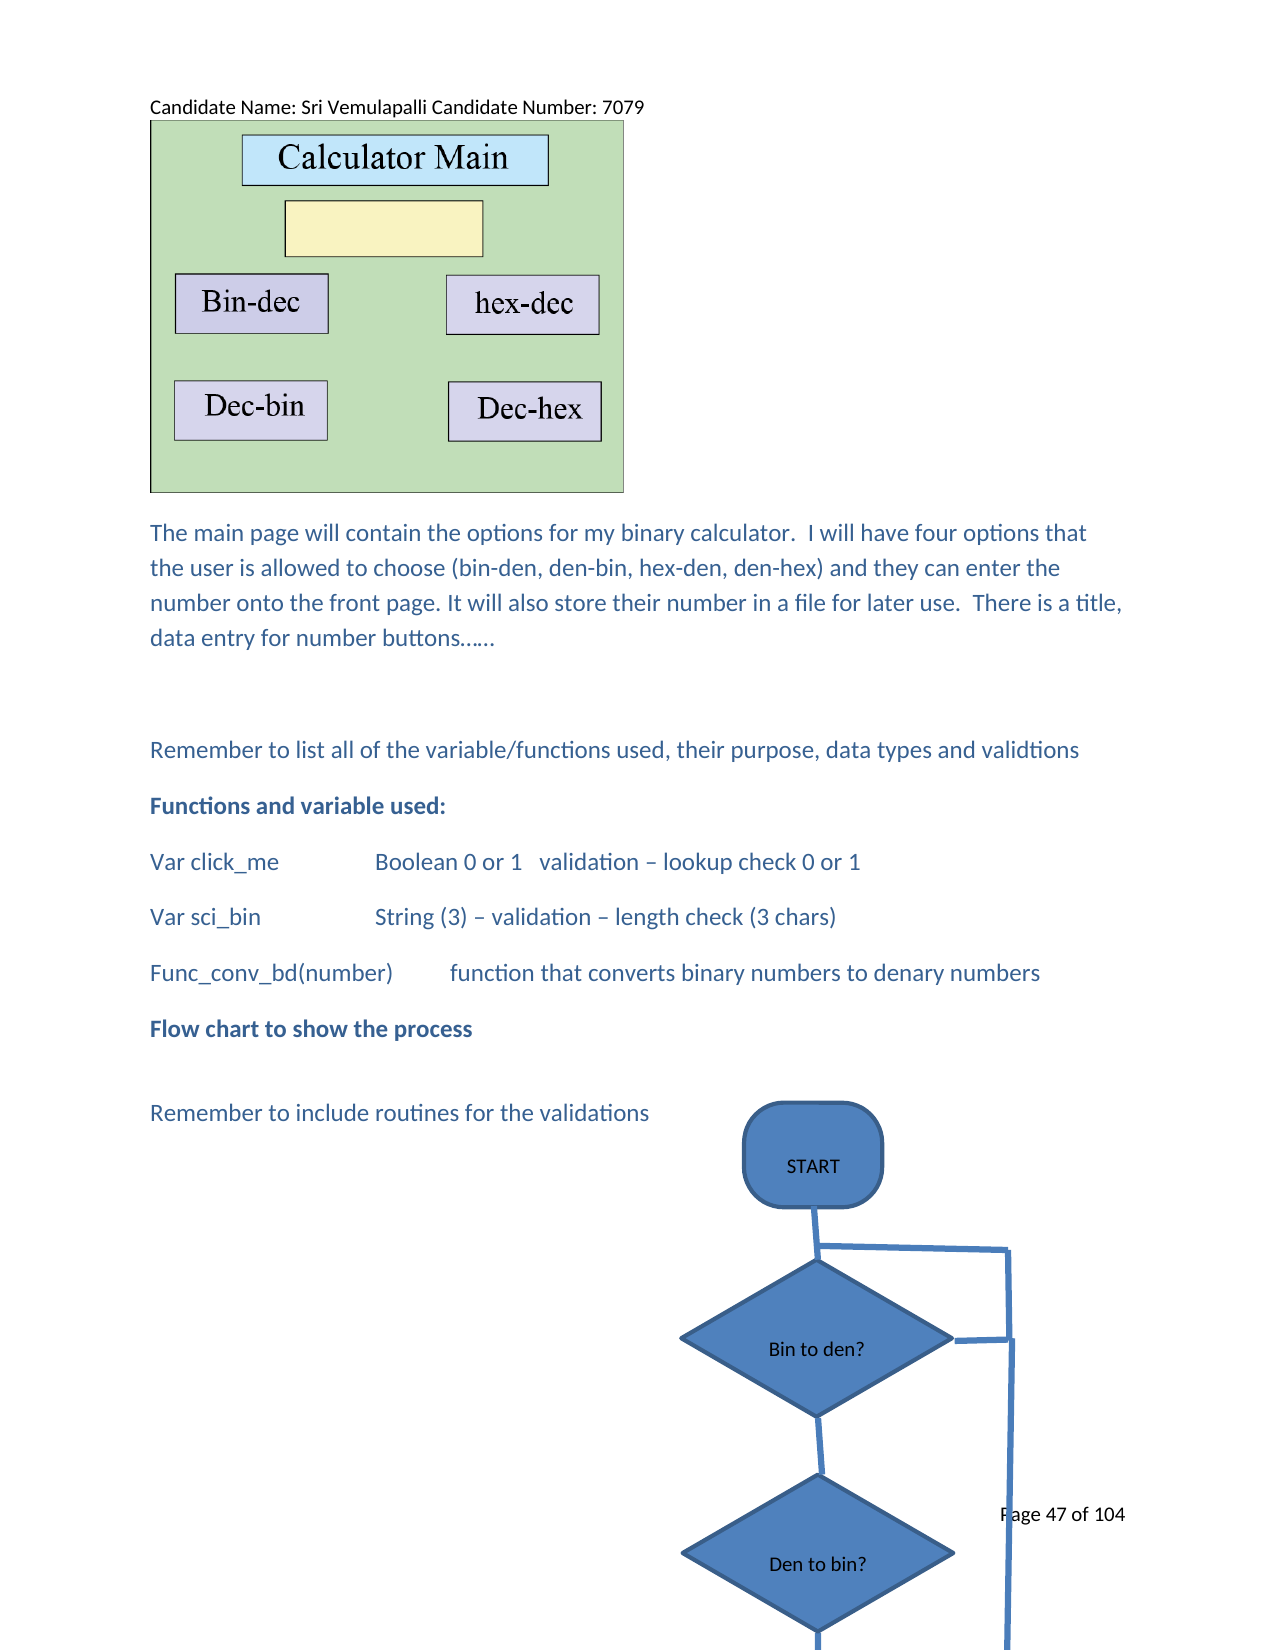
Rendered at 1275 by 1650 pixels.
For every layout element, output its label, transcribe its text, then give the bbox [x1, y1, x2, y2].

text Var sci_bin String (3) – validation – length check (3 chars) [150, 902, 1125, 932]
text The main page will contain the options for my binary calculator. I will have four options that the user is allowed to choose (bin-den, den-bin, hex-den, den-hex) and they can enter the number onto the front page. It will also store their number in a file for later use. There is a title, data entry for number buttons…… [150, 517, 1125, 653]
text Flow chart to show the process [150, 1013, 1125, 1073]
text Remember to list all of the variable/functions used, their purpose, data types and validtions [150, 734, 1125, 764]
text Remember to include routines for the validations [150, 1097, 1125, 1128]
picture [150, 120, 624, 493]
text Var click_me Boolean 0 or 1 validation – lookup check 0 or 1 [150, 846, 1125, 876]
text Functions and variable used: [150, 790, 1125, 820]
text Func_conv_bd(number) function that converts binary numbers to denary numbers [150, 957, 1125, 988]
